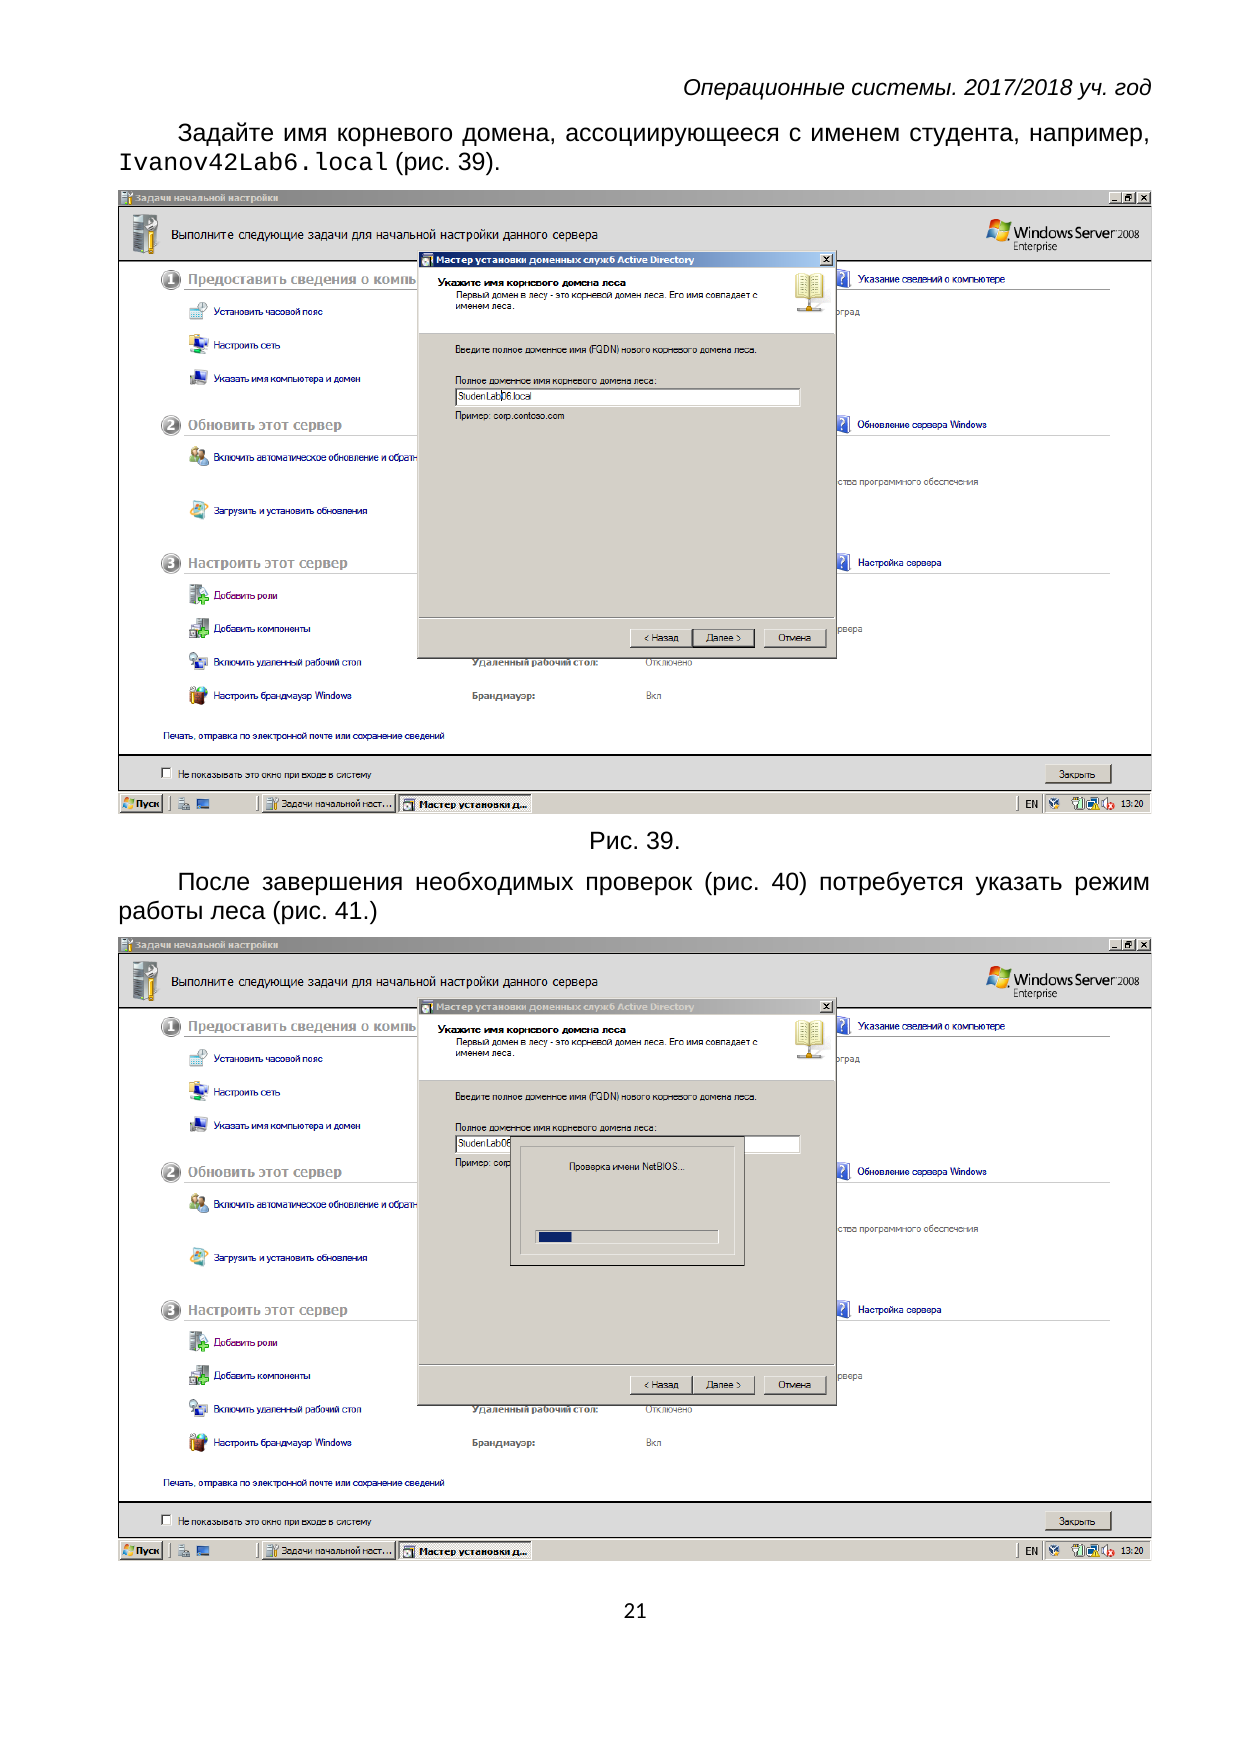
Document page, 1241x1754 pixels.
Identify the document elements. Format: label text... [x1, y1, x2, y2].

picture [118, 190, 1152, 814]
text После завершения необходимых проверок (рис. 40) потребуется указать режим работы леса (рис. 41.) [118, 867, 1152, 925]
picture [118, 937, 1152, 1561]
text Рис. 39. [118, 826, 1152, 855]
text Задайте имя корневого домена, ассоциирующееся с именем студента, например, Ivanov42Lab6.local (рис. 39). [118, 118, 1152, 178]
